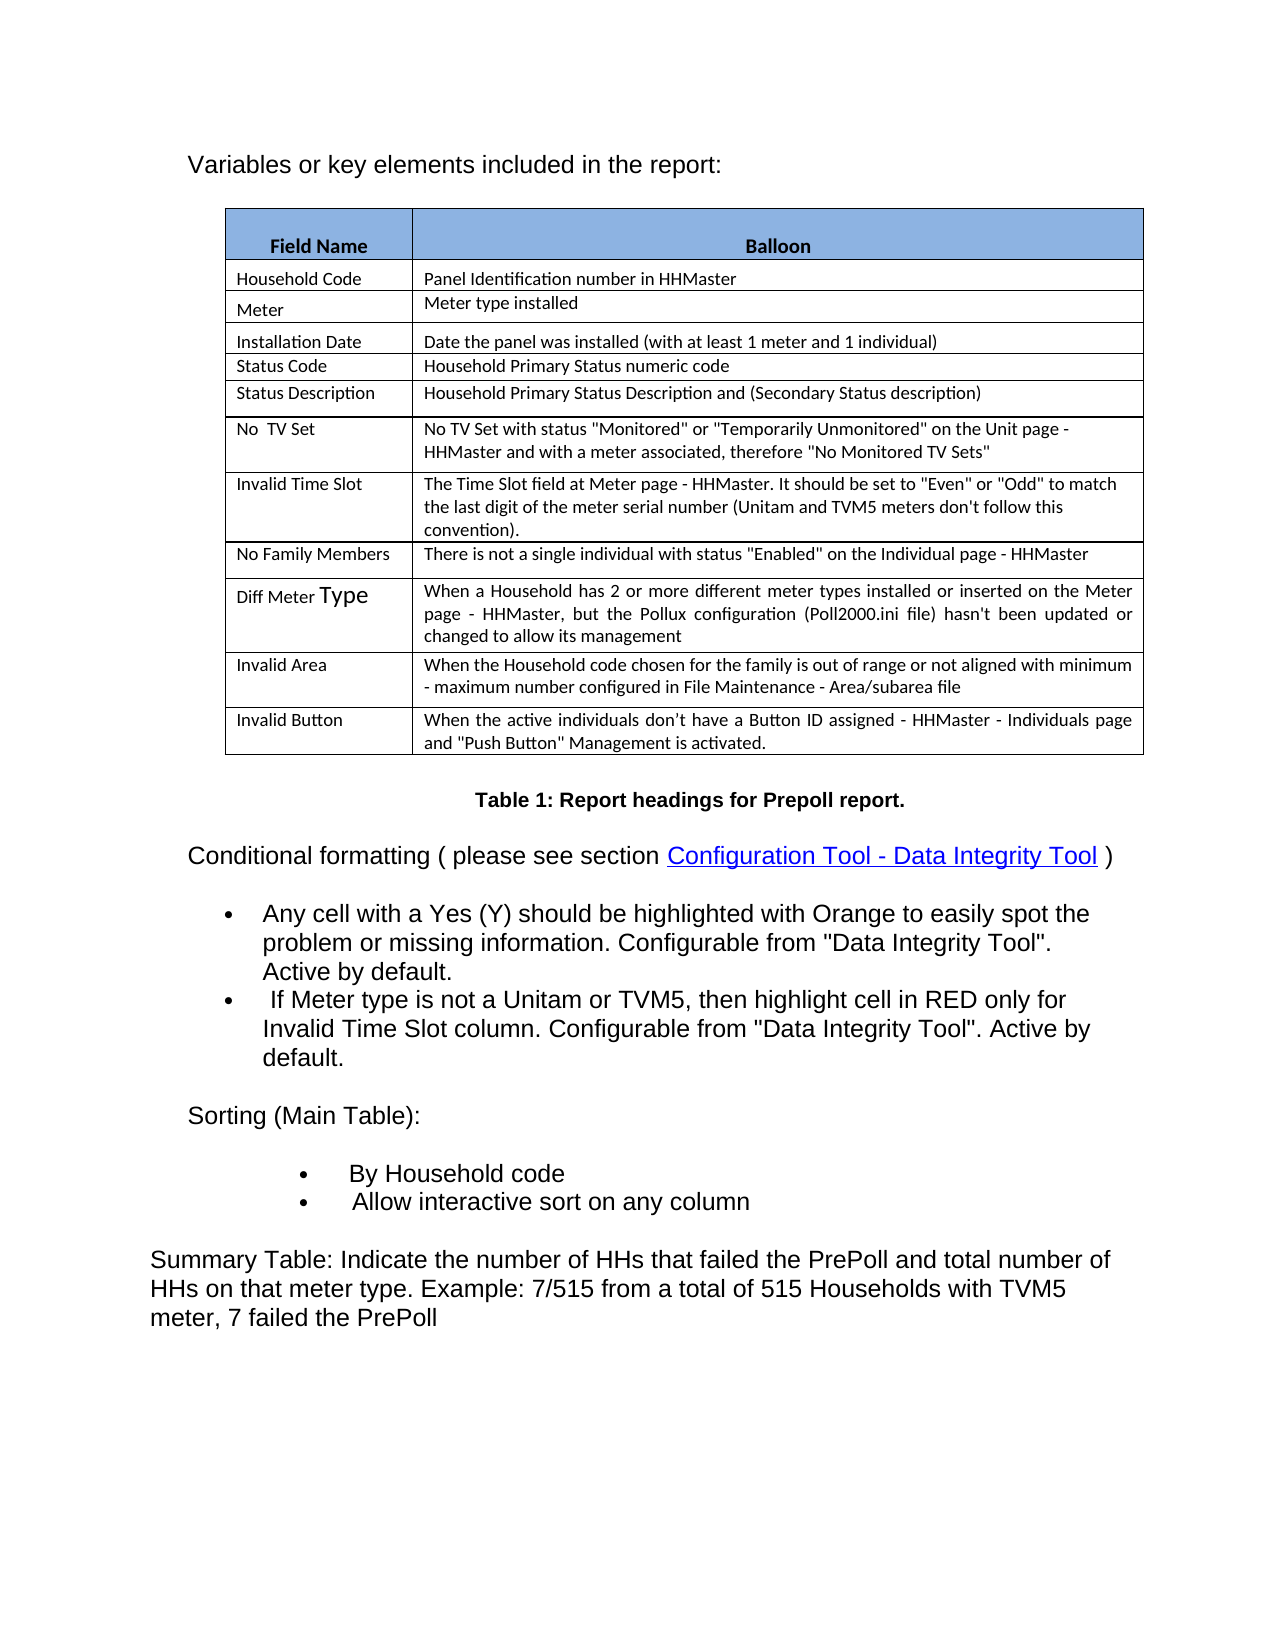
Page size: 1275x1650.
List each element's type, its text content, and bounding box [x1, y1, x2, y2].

list Any cell with a Yes (Y) should be highlighted with Orange to easily spot the problem or missing information. Configurable from "Data Integrity Tool". Active by default. [225, 899, 1125, 985]
table_cell Status Code [226, 354, 412, 380]
table_header Balloon [413, 209, 1143, 259]
text Sorting (Main Table): [187, 1101, 1125, 1129]
table_cell When a Household has 2 or more different meter types installed or inserted on the Meter page - HHMaster, but the Pollux configuration (Poll2000.ini file) hasn't been updated or changed to allow its management [413, 579, 1143, 652]
text Conditional formatting ( please see section Configuration Tool - Data Integrity Tool ) [187, 841, 1125, 870]
table_cell Household Primary Status Description and (Secondary Status description) [413, 381, 1143, 416]
table_cell No TV Set with status "Monitored" or "Temporarily Unmonitored" on the Unit page - HHMaster and with a meter associated, therefore "No Monitored TV Sets" [413, 418, 1143, 472]
table_cell The Time Slot field at Meter page - HHMaster. It should be set to "Even" or "Odd" to match the last digit of the meter serial number (Unitam and TVM5 meters don't follow this convention). [413, 473, 1143, 541]
table_cell No Family Members [226, 543, 412, 578]
table_cell Household Code [226, 260, 412, 290]
table_cell Panel Identification number in HHMaster [413, 260, 1143, 290]
table_cell Meter [226, 291, 412, 322]
table_header Field Name [226, 209, 412, 259]
table_cell Status Description [226, 381, 412, 416]
list If Meter type is not a Unitam or TVM5, then highlight cell in RED only for Invalid Time Slot column. Configurable from "Data Integrity Tool". Active by default. [225, 985, 1125, 1072]
text Table 1: Report headings for Prepoll report. [187, 784, 1125, 812]
table_cell Household Primary Status numeric code [413, 354, 1143, 380]
table_cell No TV Set [226, 418, 412, 472]
table_cell When the Household code chosen for the family is out of range or not aligned with minimum - maximum number configured in File Maintenance - Area/subarea file [413, 653, 1143, 707]
table_cell Diff Meter Type [226, 579, 412, 652]
table_cell There is not a single individual with status "Enabled" on the Individual page - HHMaster [413, 543, 1143, 578]
text Summary Table: Indicate the number of HHs that failed the PrePoll and total number of HHs on that meter type. Example: 7/515 from a total of 515 Households with TVM5 meter, 7 failed the PrePoll [150, 1245, 1125, 1332]
table_cell Invalid Area [226, 653, 412, 707]
list By Household code [300, 1159, 1125, 1187]
list Allow interactive sort on any column [300, 1187, 1125, 1216]
table_cell Invalid Time Slot [226, 473, 412, 541]
text Variables or key elements included in the report: [187, 150, 1125, 179]
table_cell Date the panel was installed (with at least 1 meter and 1 individual) [413, 323, 1143, 353]
table_cell Installation Date [226, 323, 412, 353]
table_cell When the active individuals don’t have a Button ID assigned - HHMaster - Individuals page and "Push Button" Management is activated. [413, 708, 1143, 754]
table_cell Invalid Button [226, 708, 412, 754]
table_cell Meter type installed [413, 291, 1143, 322]
